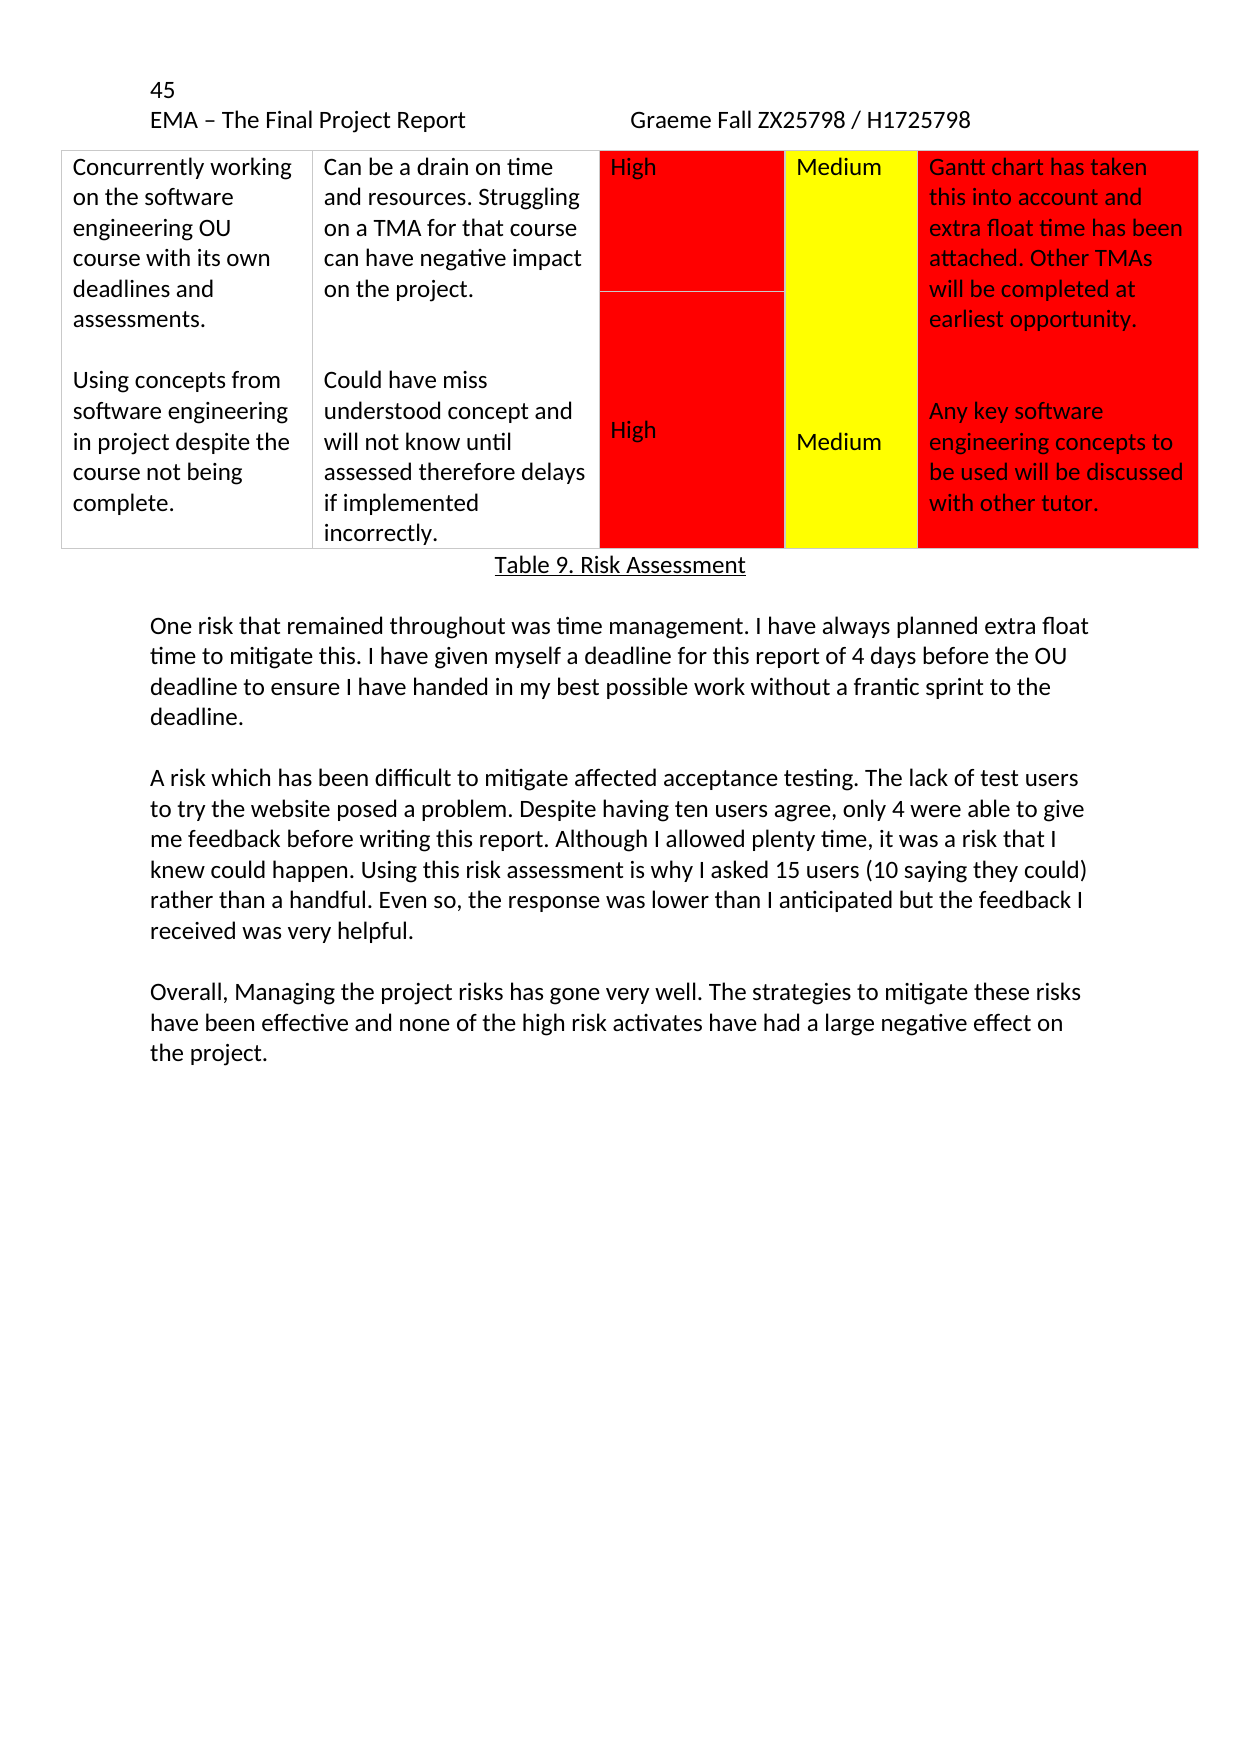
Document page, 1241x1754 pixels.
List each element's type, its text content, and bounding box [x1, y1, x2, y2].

table_cell High [600, 151, 784, 291]
table_cell Concurrently working on the software engineering OU course with its own deadlines and assessments. Using concepts from software engineering in project despite the course not being complete. [62, 151, 312, 548]
table_cell High [600, 292, 784, 548]
table_cell Medium Medium [786, 151, 917, 548]
table_cell Gantt chart has taken this into account and extra float time has been attached. Other TMAs will be completed at earliest opportunity. Any key software engineering concepts to be used will be discussed with other tutor. [918, 151, 1198, 548]
text Overall, Managing the project risks has gone very well. The strategies to mitigate these risks have been effective and none of the high risk activates have had a large negative effect on the project. [150, 976, 1090, 1068]
text A risk which has been difficult to mitigate affected acceptance testing. The lack of test users to try the website posed a problem. Despite having ten users agree, only 4 were able to give me feedback before writing this report. Although I allowed plenty time, it was a risk that I knew could happen. Using this risk assessment is why I asked 15 users (10 saying they could) rather than a handful. Even so, the response was lower than I anticipated but the feedback I received was very helpful. [150, 762, 1090, 946]
text One risk that remained throughout was time management. I have always planned extra float time to mitigate this. I have given myself a deadline for this report of 4 days before the OU deadline to ensure I have handed in my best possible work without a frantic sprint to the deadline. [150, 610, 1090, 732]
text Table 9. Risk Assessment [150, 549, 1090, 579]
table_cell Can be a drain on time and resources. Struggling on a TMA for that course can have negative impact on the project. Could have miss understood concept and will not know until assessed therefore delays if implemented incorrectly. [313, 151, 599, 548]
